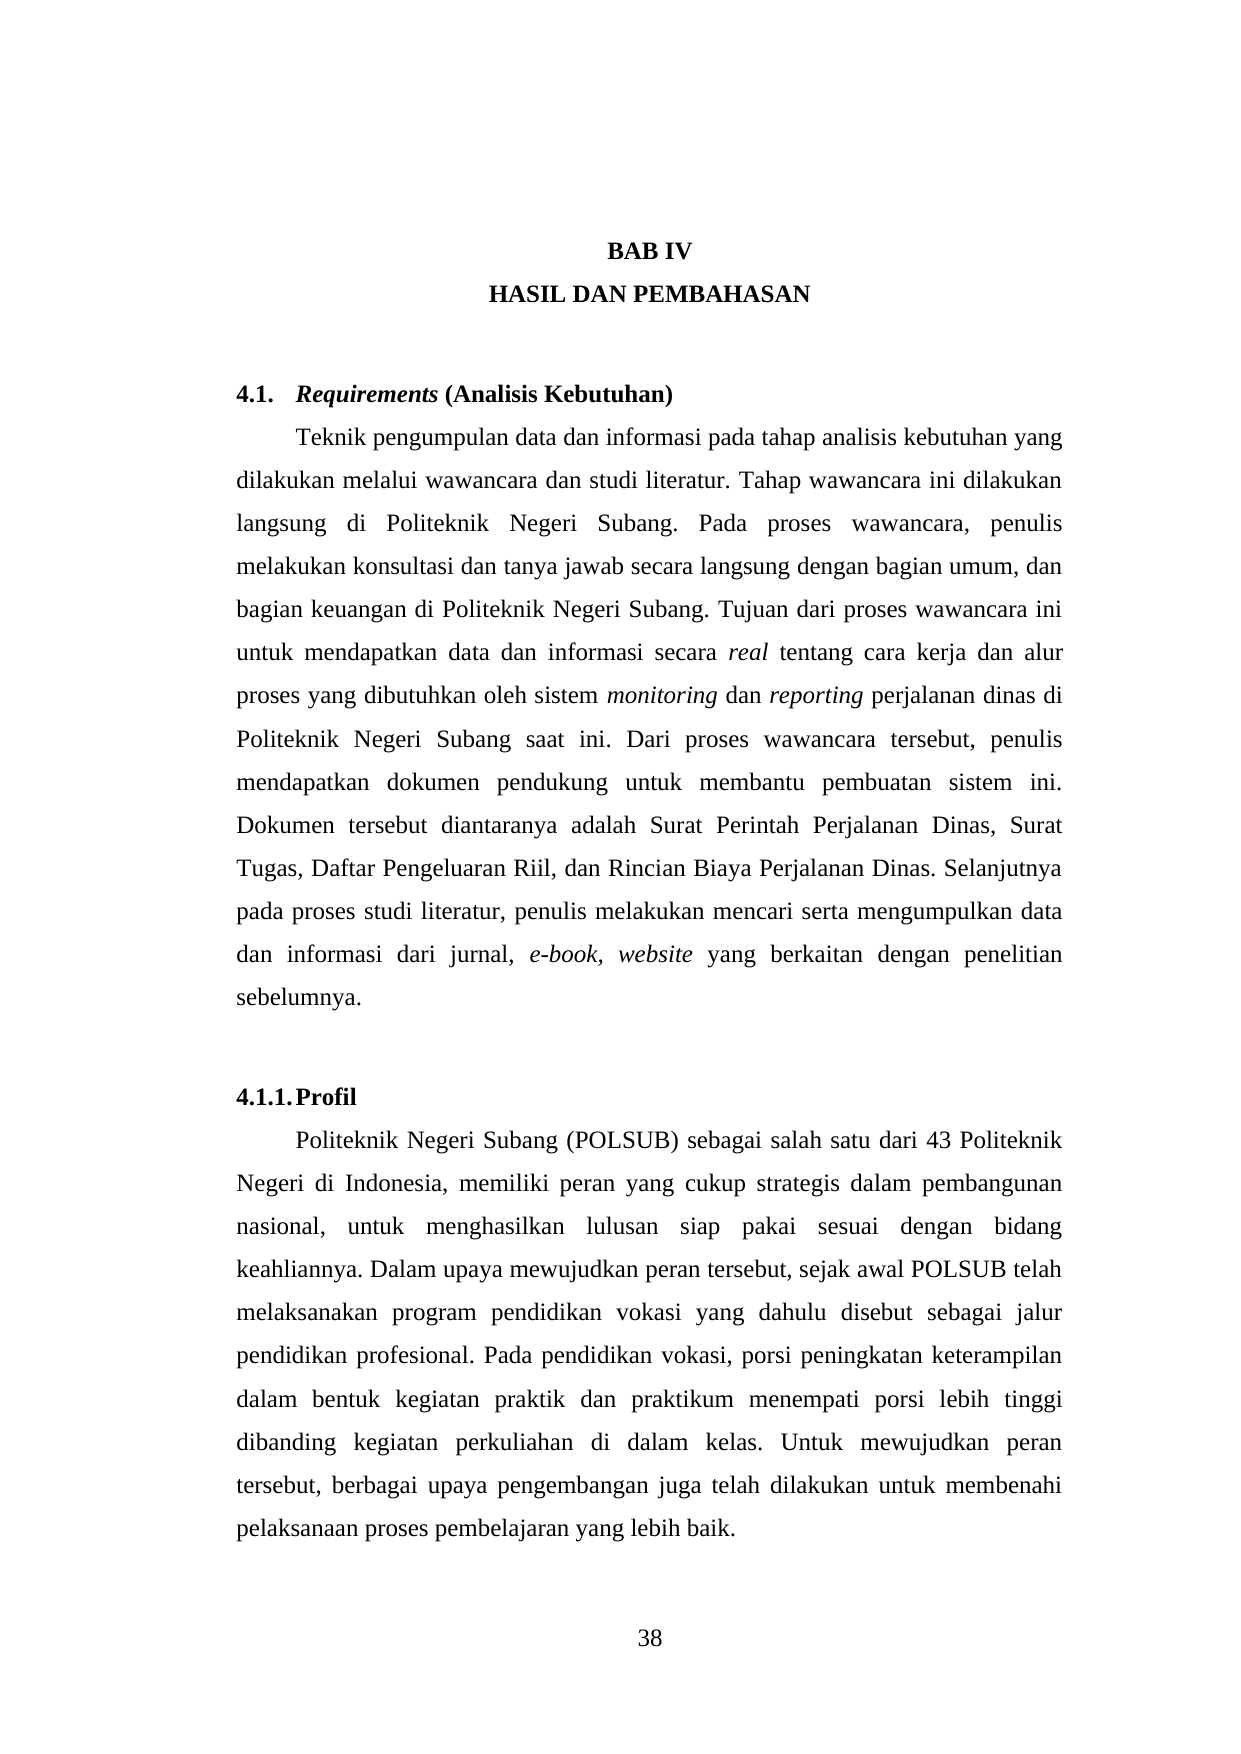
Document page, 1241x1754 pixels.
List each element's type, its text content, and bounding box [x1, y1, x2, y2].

text Politeknik Negeri Subang (POLSUB) sebagai salah satu dari 43 Politeknik Negeri di Indonesia, memiliki peran yang cukup strategis dalam pembangunan nasional, untuk menghasilkan lulusan siap pakai sesuai dengan bidang keahliannya. Dalam upaya mewujudkan peran tersebut, sejak awal POLSUB telah melaksanakan program pendidikan vokasi yang dahulu disebut sebagai jalur pendidikan profesional. Pada pendidikan vokasi, porsi peningkatan keterampilan dalam bentuk kegiatan praktik dan praktikum menempati porsi lebih tinggi dibanding kegiatan perkuliahan di dalam kelas. Untuk mewujudkan peran tersebut, berbagai upaya pengembangan juga telah dilakukan untuk membenahi pelaksanaan proses pembelajaran yang lebih baik. [236, 1125, 1063, 1542]
text HASIL DAN PEMBAHASAN [236, 279, 1063, 308]
text Teknik pengumpulan data dan informasi pada tahap analisis kebutuhan yang dilakukan melalui wawancara dan studi literatur. Tahap wawancara ini dilakukan langsung di Politeknik Negeri Subang. Pada proses wawancara, penulis melakukan konsultasi dan tanya jawab secara langsung dengan bagian umum, dan bagian keuangan di Politeknik Negeri Subang. Tujuan dari proses wawancara ini untuk mendapatkan data dan informasi secara real tentang cara kerja dan alur proses yang dibutuhkan oleh sistem monitoring dan reporting perjalanan dinas di Politeknik Negeri Subang saat ini. Dari proses wawancara tersebut, penulis mendapatkan dokumen pendukung untuk membantu pembuatan sistem ini. Dokumen tersebut diantaranya adalah Surat Perintah Perjalanan Dinas, Surat Tugas, Daftar Pengeluaran Riil, dan Rincian Biaya Perjalanan Dinas. Selanjutnya pada proses studi literatur, penulis melakukan mencari serta mengumpulkan data dan informasi dari jurnal, e-book, website yang berkaitan dengan penelitian sebelumnya. [236, 422, 1063, 1011]
subtitle Requirements (Analisis Kebutuhan) [236, 379, 1063, 407]
subtitle Profil [236, 1082, 1063, 1111]
subtitle BAB IV [236, 236, 1063, 265]
